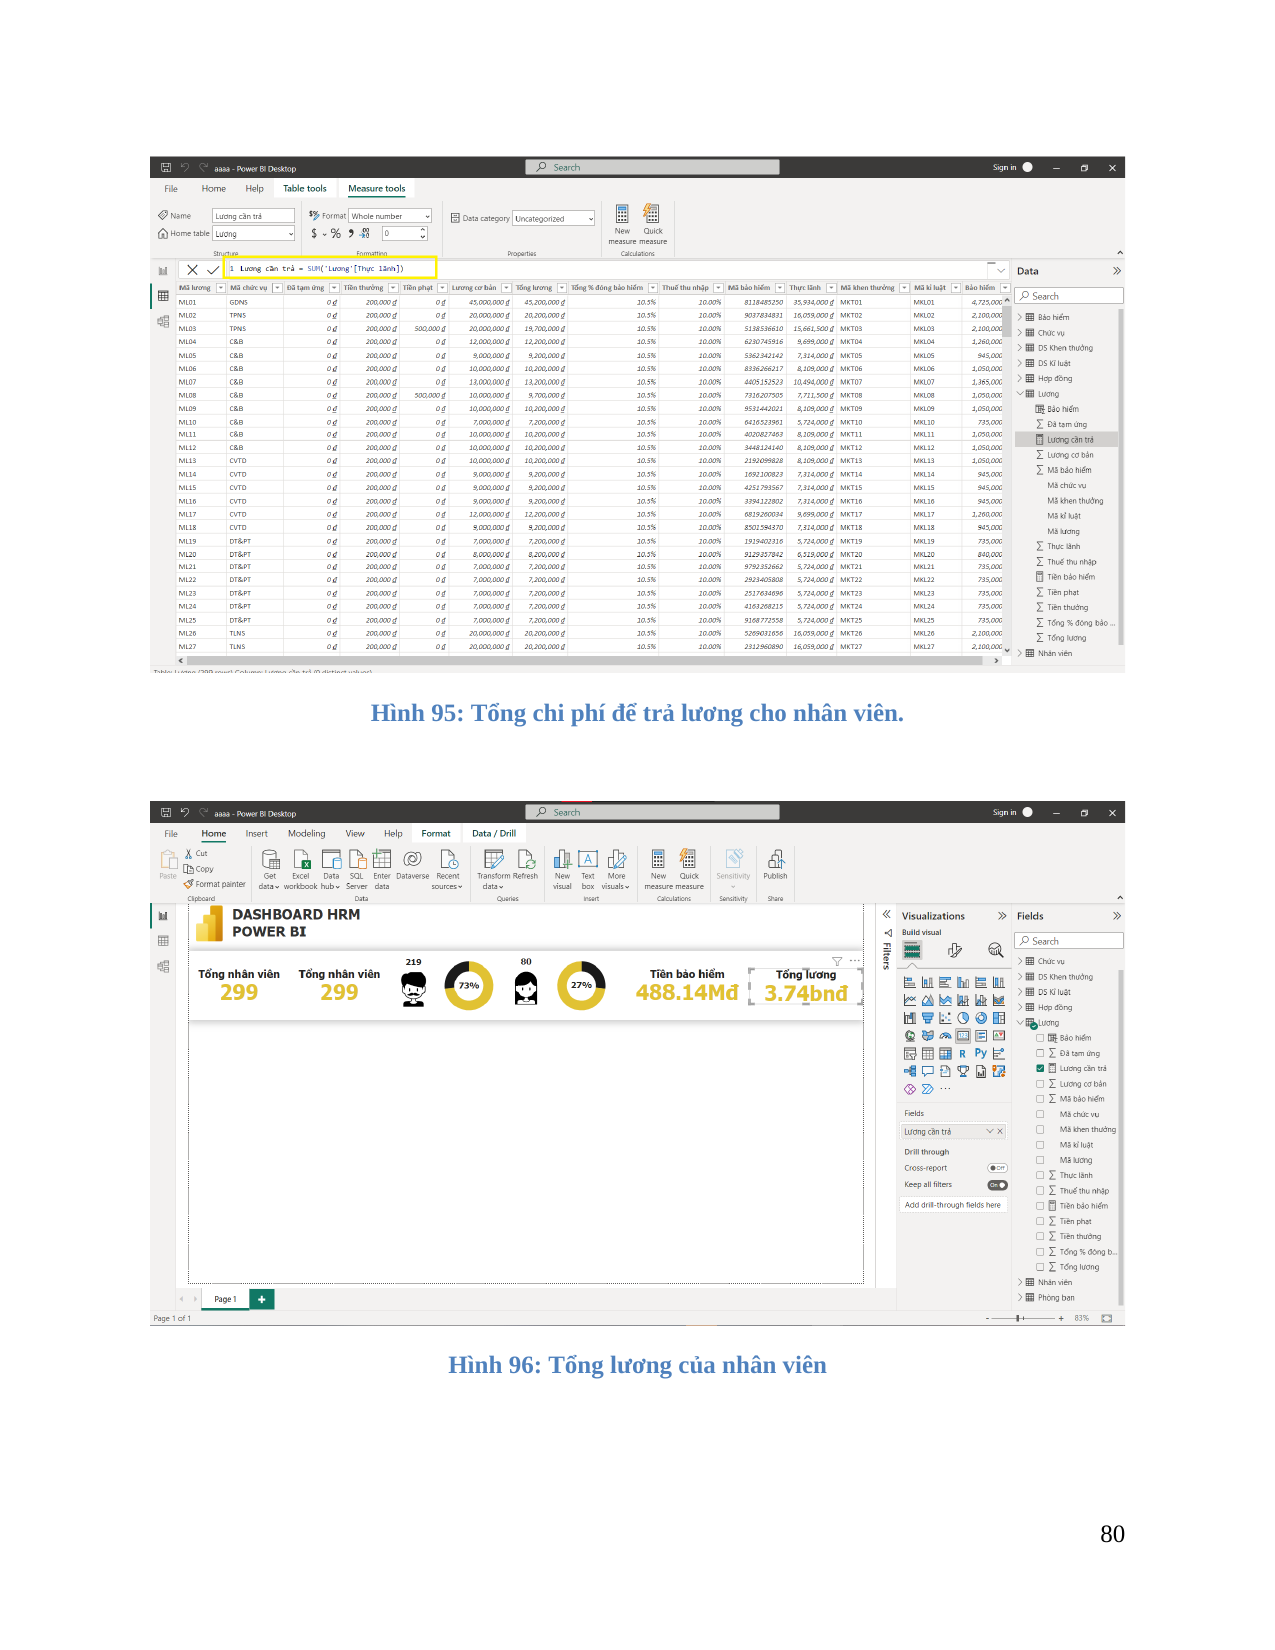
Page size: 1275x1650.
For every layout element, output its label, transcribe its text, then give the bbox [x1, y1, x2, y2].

picture [150, 150, 1125, 673]
text Hình 96: Tổng lương của nhân viên [150, 1350, 1125, 1379]
picture [150, 801, 1125, 1326]
text Hình 95: Tổng chi phí để trả lương cho nhân viên. [150, 698, 1125, 727]
